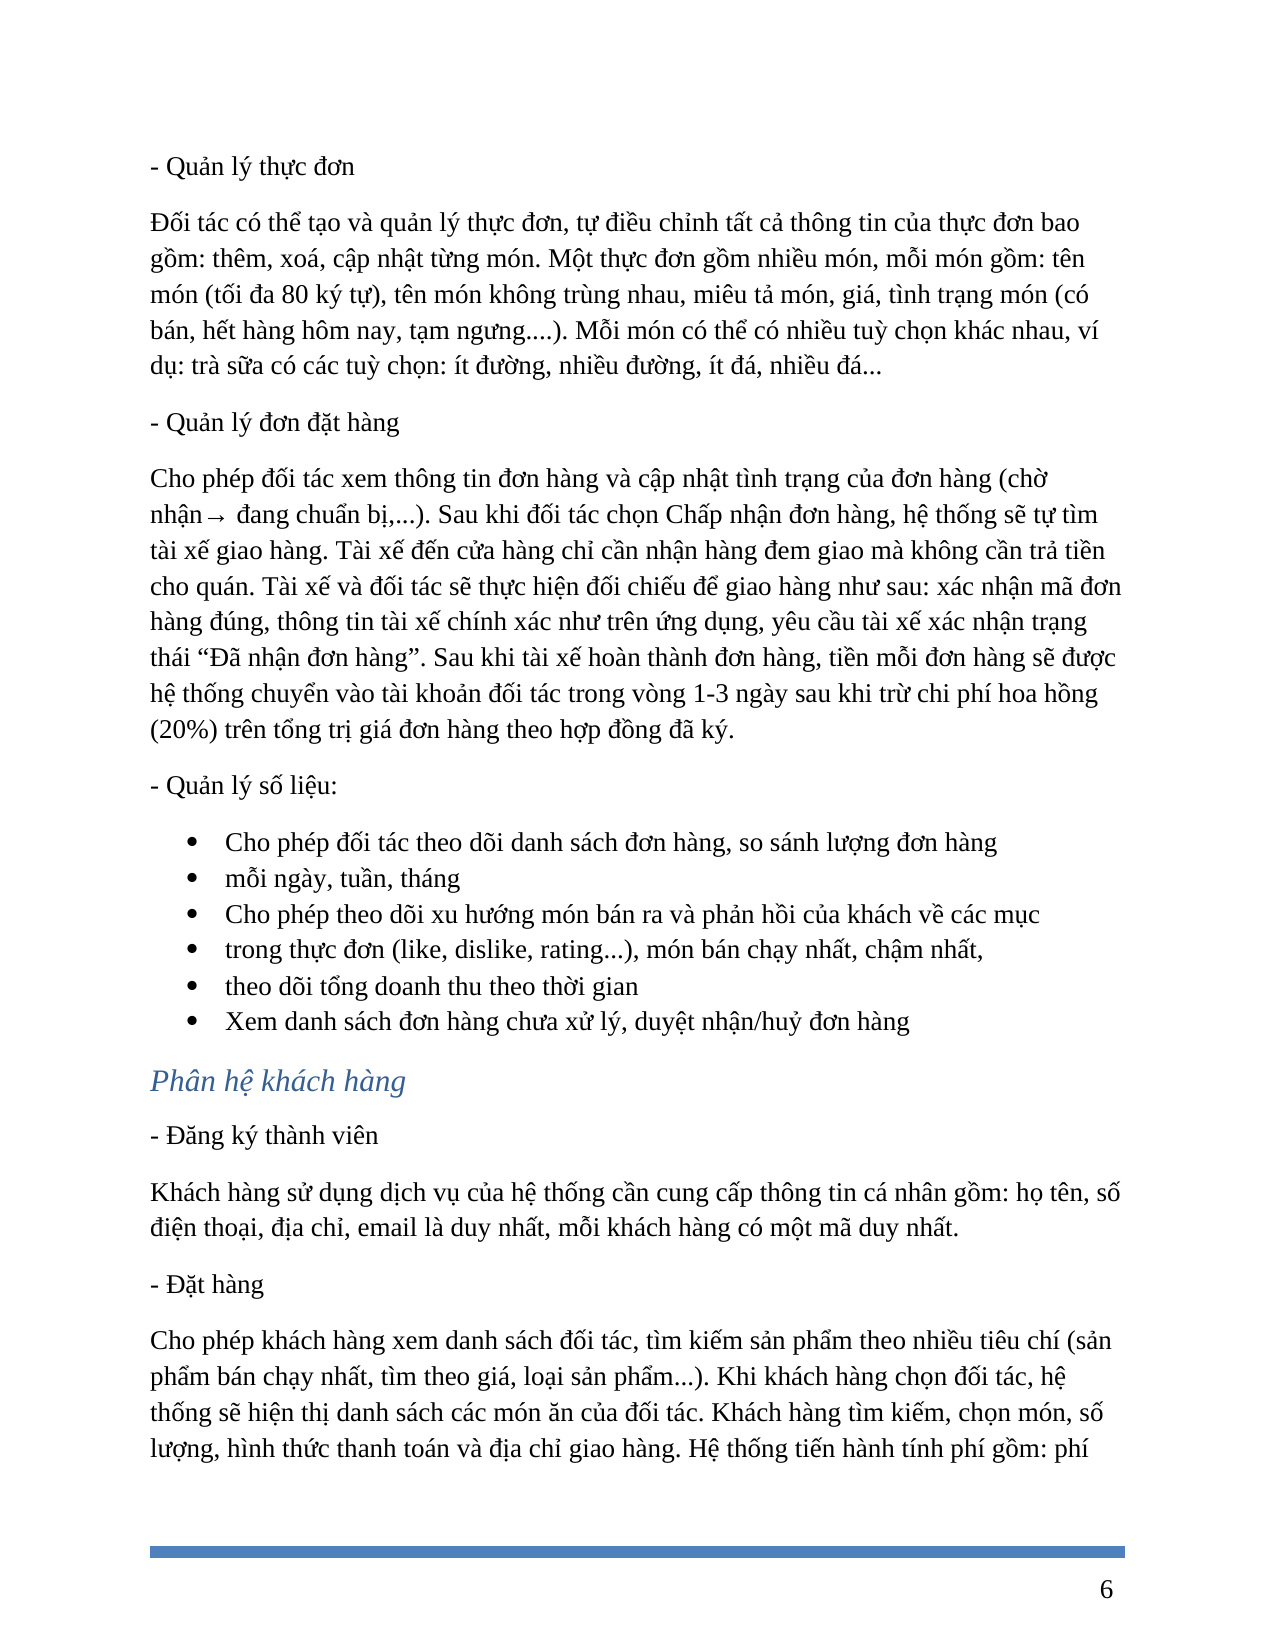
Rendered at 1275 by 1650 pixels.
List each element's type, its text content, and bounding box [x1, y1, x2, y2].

text - Quản lý số liệu: [150, 769, 1125, 800]
text Đối tác có thể tạo và quản lý thực đơn, tự điều chỉnh tất cả thông tin của thực đơn bao gồm: thêm, xoá, cập nhật từng món. Một thực đơn gồm nhiều món, mỗi món gồm: tên món (tối đa 80 ký tự), tên món không trùng nhau, miêu tả món, giá, tình trạng món (có bán, hết hàng hôm nay, tạm ngưng....). Mỗi món có thể có nhiều tuỳ chọn khác nhau, ví dụ: trà sữa có các tuỳ chọn: ít đường, nhiều đường, ít đá, nhiều đá... [150, 207, 1125, 381]
list mỗi ngày, tuần, tháng [187, 862, 1125, 893]
list theo dõi tổng doanh thu theo thời gian [187, 969, 1125, 1001]
list trong thực đơn (like, dislike, rating...), món bán chạy nhất, chậm nhất, [187, 934, 1125, 965]
text - Quản lý thực đơn [150, 150, 1125, 181]
list Xem danh sách đơn hàng chưa xử lý, duyệt nhận/huỷ đơn hàng [187, 1006, 1125, 1037]
text - Đặt hàng [150, 1268, 1125, 1299]
text Cho phép đối tác xem thông tin đơn hàng và cập nhật tình trạng của đơn hàng (chờ nhận→ đang chuẩn bị,...). Sau khi đối tác chọn Chấp nhận đơn hàng, hệ thống sẽ tự tìm tài xế giao hàng. Tài xế đến cửa hàng chỉ cần nhận hàng đem giao mà không cần trả tiền cho quán. Tài xế và đối tác sẽ thực hiện đối chiếu để giao hàng như sau: xác nhận mã đơn hàng đúng, thông tin tài xế chính xác như trên ứng dụng, yêu cầu tài xế xác nhận trạng thái “Đã nhận đơn hàng”. Sau khi tài xế hoàn thành đơn hàng, tiền mỗi đơn hàng sẽ được hệ thống chuyển vào tài khoản đối tác trong vòng 1-3 ngày sau khi trừ chi phí hoa hồng (20%) trên tổng trị giá đơn hàng theo hợp đồng đã ký. [150, 463, 1125, 744]
text - Đăng ký thành viên [150, 1119, 1125, 1150]
list Cho phép theo dõi xu hướng món bán ra và phản hồi của khách về các mục [187, 898, 1125, 929]
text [150, 1324, 1125, 1463]
text Phân hệ khách hàng [150, 1062, 1125, 1098]
text Khách hàng sử dụng dịch vụ của hệ thống cần cung cấp thông tin cá nhân gồm: họ tên, số điện thoại, địa chỉ, email là duy nhất, mỗi khách hàng có một mã duy nhất. [150, 1176, 1125, 1242]
list Cho phép đối tác theo dõi danh sách đơn hàng, so sánh lượng đơn hàng [187, 826, 1125, 857]
text - Quản lý đơn đặt hàng [150, 406, 1125, 437]
